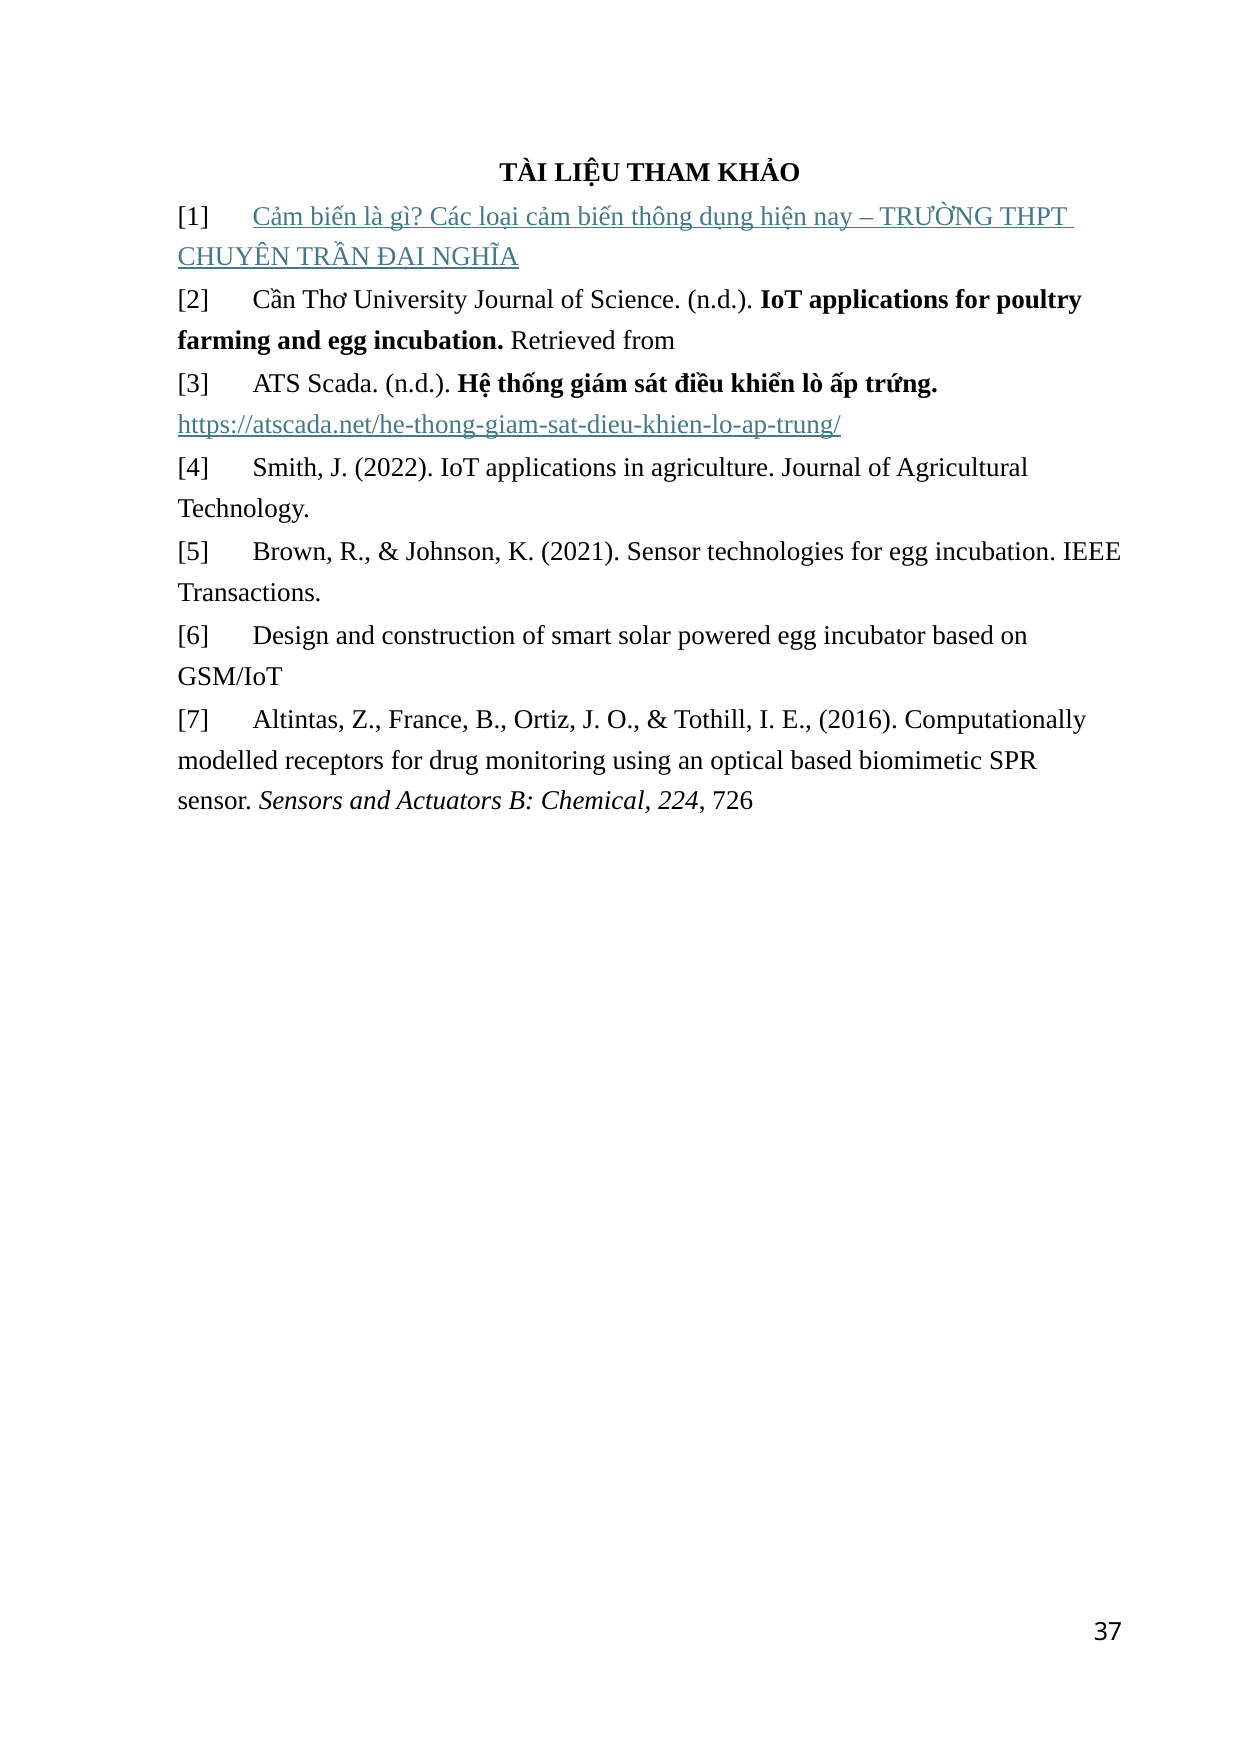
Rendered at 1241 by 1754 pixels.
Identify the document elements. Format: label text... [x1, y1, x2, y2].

text [5] Brown, R., & Johnson, K. (2021). Sensor technologies for egg incubation. IEEE Transactions. [177, 536, 1122, 607]
subtitle TÀI LIỆU THAM KHẢO [177, 156, 1122, 187]
text [3] ATS Scada. (n.d.). Hệ thống giám sát điều khiển lò ấp trứng. https://atscada.net/he-thong-giam-sat-dieu-khien-lo-ap-trung/ [177, 368, 1122, 439]
text [6] Design and construction of smart solar powered egg incubator based on GSM/IoT [177, 619, 1122, 691]
text [2] Cần Thơ University Journal of Science. (n.d.). IoT applications for poultry farming and egg incubation. Retrieved from [177, 284, 1122, 355]
text [1] Cảm biến là gì? Các loại cảm biến thông dụng hiện nay – TRƯỜNG THPT CHUYÊN TRẦN ĐẠI NGHĨA [177, 200, 1122, 271]
text [4] Smith, J. (2022). IoT applications in agriculture. Journal of Agricultural Technology. [177, 452, 1122, 523]
text [7] Altintas, Z., France, B., Ortiz, J. O., & Tothill, I. E., (2016). Computationally modelled receptors for drug monitoring using an optical based biomimetic SPR sensor. Sensors and Actuators B: Chemical, 224, 726 [177, 703, 1122, 815]
